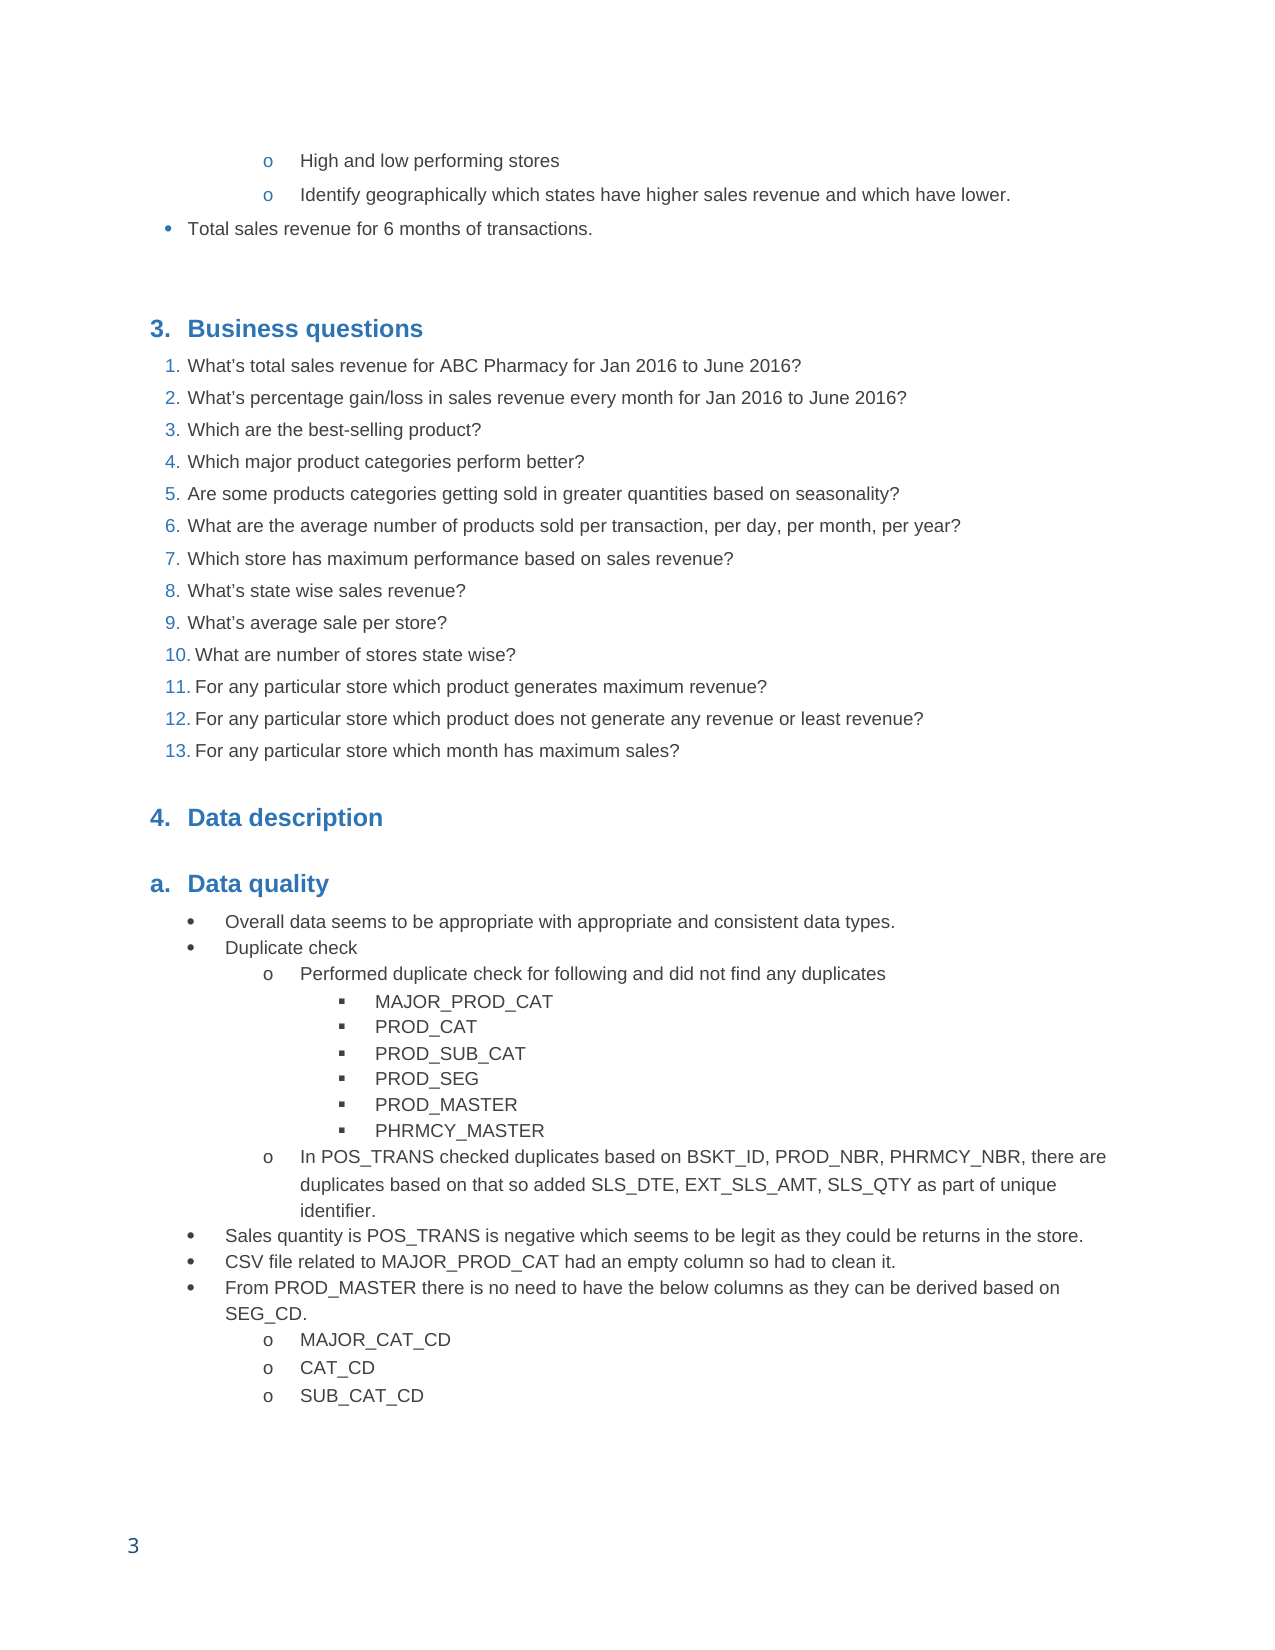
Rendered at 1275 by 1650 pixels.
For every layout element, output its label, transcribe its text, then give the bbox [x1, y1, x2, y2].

list CAT_CD [262, 1357, 1125, 1380]
list For any particular store which month has maximum sales? [165, 740, 1125, 761]
list Are some products categories getting sold in greater quantities based on seasonality? [165, 483, 1125, 505]
list PHRMCY_MASTER [337, 1120, 1125, 1142]
list Which major product categories perform better? [165, 451, 1125, 473]
list PROD_SUB_CAT [337, 1042, 1125, 1064]
list SUB_CAT_CD [262, 1384, 1125, 1408]
subtitle Data quality [150, 869, 1125, 898]
list CSV file related to MAJOR_PROD_CAT had an empty column so had to clean it. [187, 1251, 1125, 1273]
list What’s state wise sales revenue? [165, 579, 1125, 601]
list What’s total sales revenue for ABC Pharmacy for Jan 2016 to June 2016? [165, 355, 1125, 376]
list From PROD_MASTER there is no need to have the below columns as they can be derived based on SEG_CD. [187, 1277, 1125, 1324]
subtitle Data description [150, 803, 1125, 832]
list PROD_MASTER [337, 1094, 1125, 1116]
list PROD_CAT [337, 1016, 1125, 1038]
subtitle Business questions [150, 314, 1125, 342]
list Total sales revenue for 6 months of transactions. [165, 218, 1125, 240]
list Duplicate check [187, 937, 1125, 958]
list Which are the best-selling product? [165, 419, 1125, 441]
list Identify geographically which states have higher sales revenue and which have lower. [262, 184, 1125, 207]
list MAJOR_PROD_CAT [337, 990, 1125, 1012]
list Sales quantity is POS_TRANS is negative which seems to be legit as they could be returns in the store. [187, 1225, 1125, 1247]
list High and low performing stores [262, 150, 1125, 173]
list What’s average sale per store? [165, 612, 1125, 633]
list What are number of stores state wise? [165, 644, 1125, 665]
list PROD_SEG [337, 1068, 1125, 1090]
list Overall data seems to be appropriate with appropriate and consistent data types. [187, 911, 1125, 932]
list Performed duplicate check for following and did not find any duplicates [262, 963, 1125, 986]
list In POS_TRANS checked duplicates based on BSKT_ID, PROD_NBR, PHRMCY_NBR, there are duplicates based on that so added SLS_DTE, EXT_SLS_AMT, SLS_QTY as part of unique identifier. [262, 1146, 1125, 1221]
list For any particular store which product does not generate any revenue or least revenue? [165, 708, 1125, 729]
list What are the average number of products sold per transaction, per day, per month, per year? [165, 515, 1125, 537]
list Which store has maximum performance based on sales revenue? [165, 547, 1125, 569]
list What’s percentage gain/loss in sales revenue every month for Jan 2016 to June 2016? [165, 387, 1125, 408]
list For any particular store which product generates maximum revenue? [165, 676, 1125, 697]
list MAJOR_CAT_CD [262, 1329, 1125, 1352]
